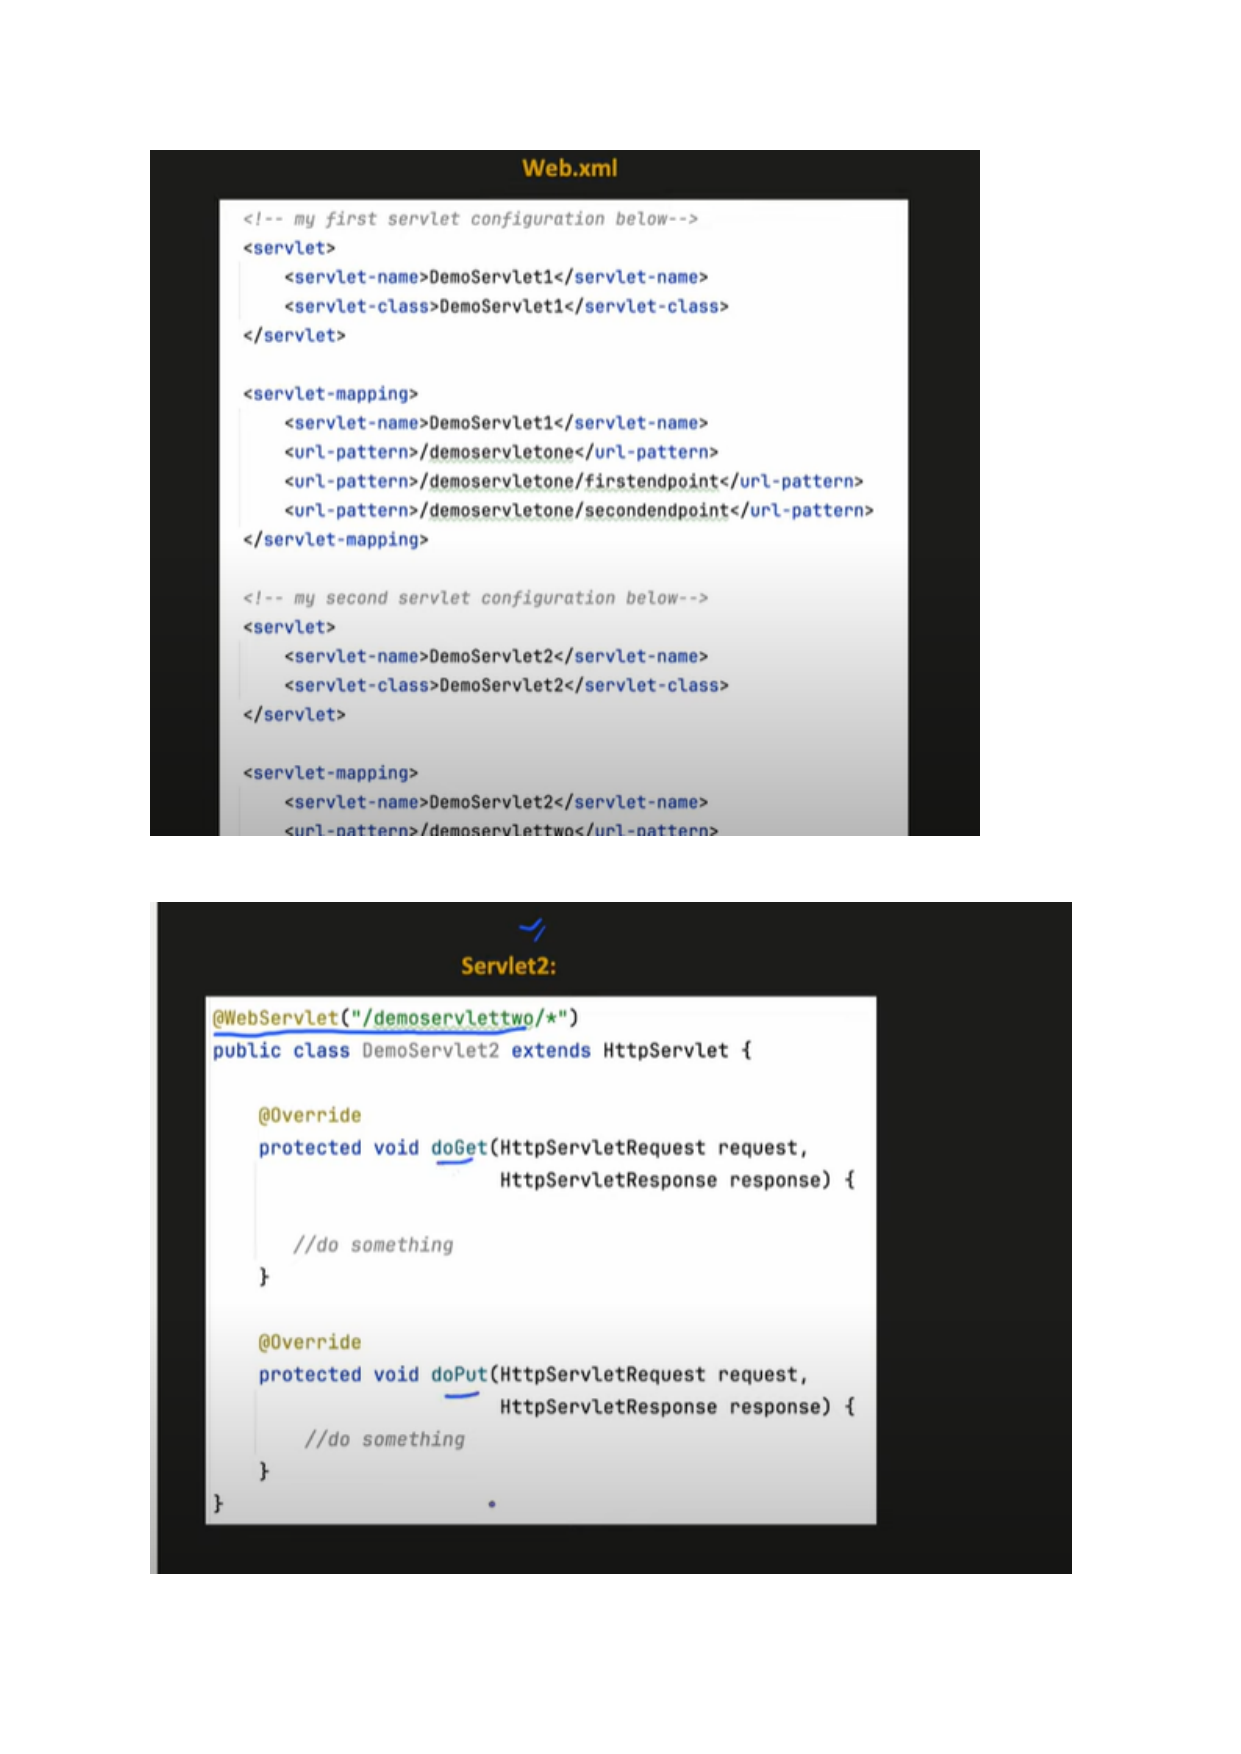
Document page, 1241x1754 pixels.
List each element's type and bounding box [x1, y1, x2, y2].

picture [150, 150, 980, 836]
picture [150, 902, 1072, 1574]
